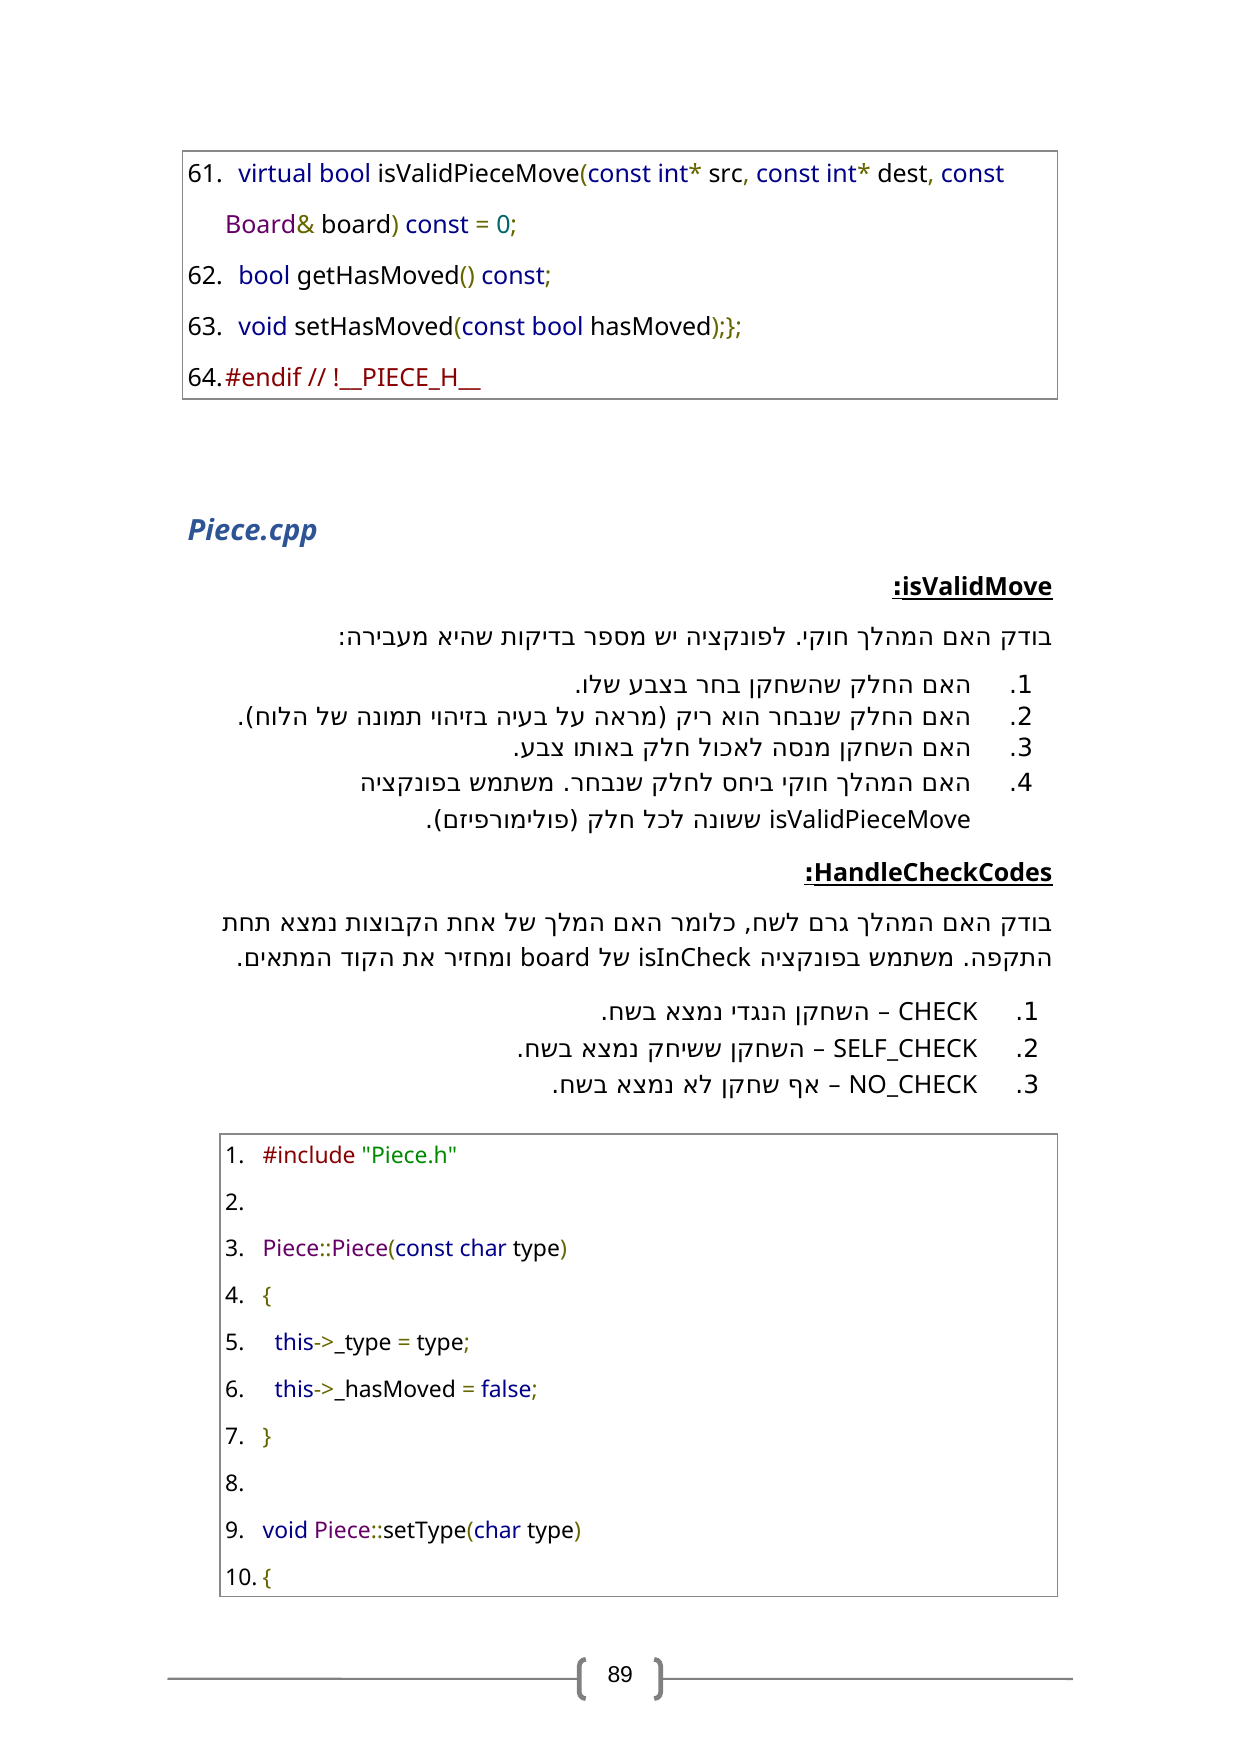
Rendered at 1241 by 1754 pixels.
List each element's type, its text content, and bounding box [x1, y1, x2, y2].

list bool getHasMoved() const; [183, 252, 1057, 292]
list void setHasMoved(const bool hasMoved);}; [183, 303, 1057, 343]
list Piece::Piece(const char type) [221, 1227, 1057, 1264]
list האם השחקן מנסה לאכול חלק באותו צבע. [187, 733, 1009, 763]
list virtual bool isValidPieceMove(const int* src, const int* dest, const Board& board) const = 0; [183, 152, 1057, 241]
text HandleCheckCodes: [187, 855, 1053, 889]
list SELF_CHECK – השחקן ששיחק נמצא בשח. [187, 1030, 1015, 1064]
list } [221, 1414, 1057, 1451]
list { [221, 1273, 1057, 1311]
text בודק האם המהלך גרם לשח, כלומר האם המלך של אחת הקבוצות נמצא תחת התקפה. משתמש בפונקציה isInCheck של board ומחזיר את הקוד המתאים. [187, 908, 1053, 974]
list #include "Piece.h" [221, 1135, 1057, 1170]
list CHECK – השחקן הנגדי נמצא בשח. [187, 993, 1015, 1027]
list #endif // !__PIECE_H__ [183, 354, 1057, 398]
list { [221, 1555, 1057, 1596]
text isValidMove: [187, 569, 1053, 603]
list void Piece::setType(char type) [221, 1508, 1057, 1545]
text בודק האם המהלך חוקי. לפונקציה יש מספר בדיקות שהיא מעבירה: [187, 622, 1053, 652]
list NO_CHECK – אף שחקן לא נמצא בשח. [187, 1067, 1015, 1101]
list this->_type = type; [221, 1320, 1057, 1357]
list האם החלק שנבחר הוא ריק (מראה על בעיה בזיהוי תמונה של הלוח). [187, 702, 1009, 731]
list this->_hasMoved = false; [221, 1367, 1057, 1404]
list האם החלק שהשחקן בחר בצבע שלו. [187, 671, 1009, 700]
list האם המהלך חוקי ביחס לחלק שנבחר. משתמש בפונקציה isValidPieceMove ששונה לכל חלק (פולימורפיזם). [187, 765, 1009, 836]
subtitle Piece.cpp [187, 509, 1053, 549]
